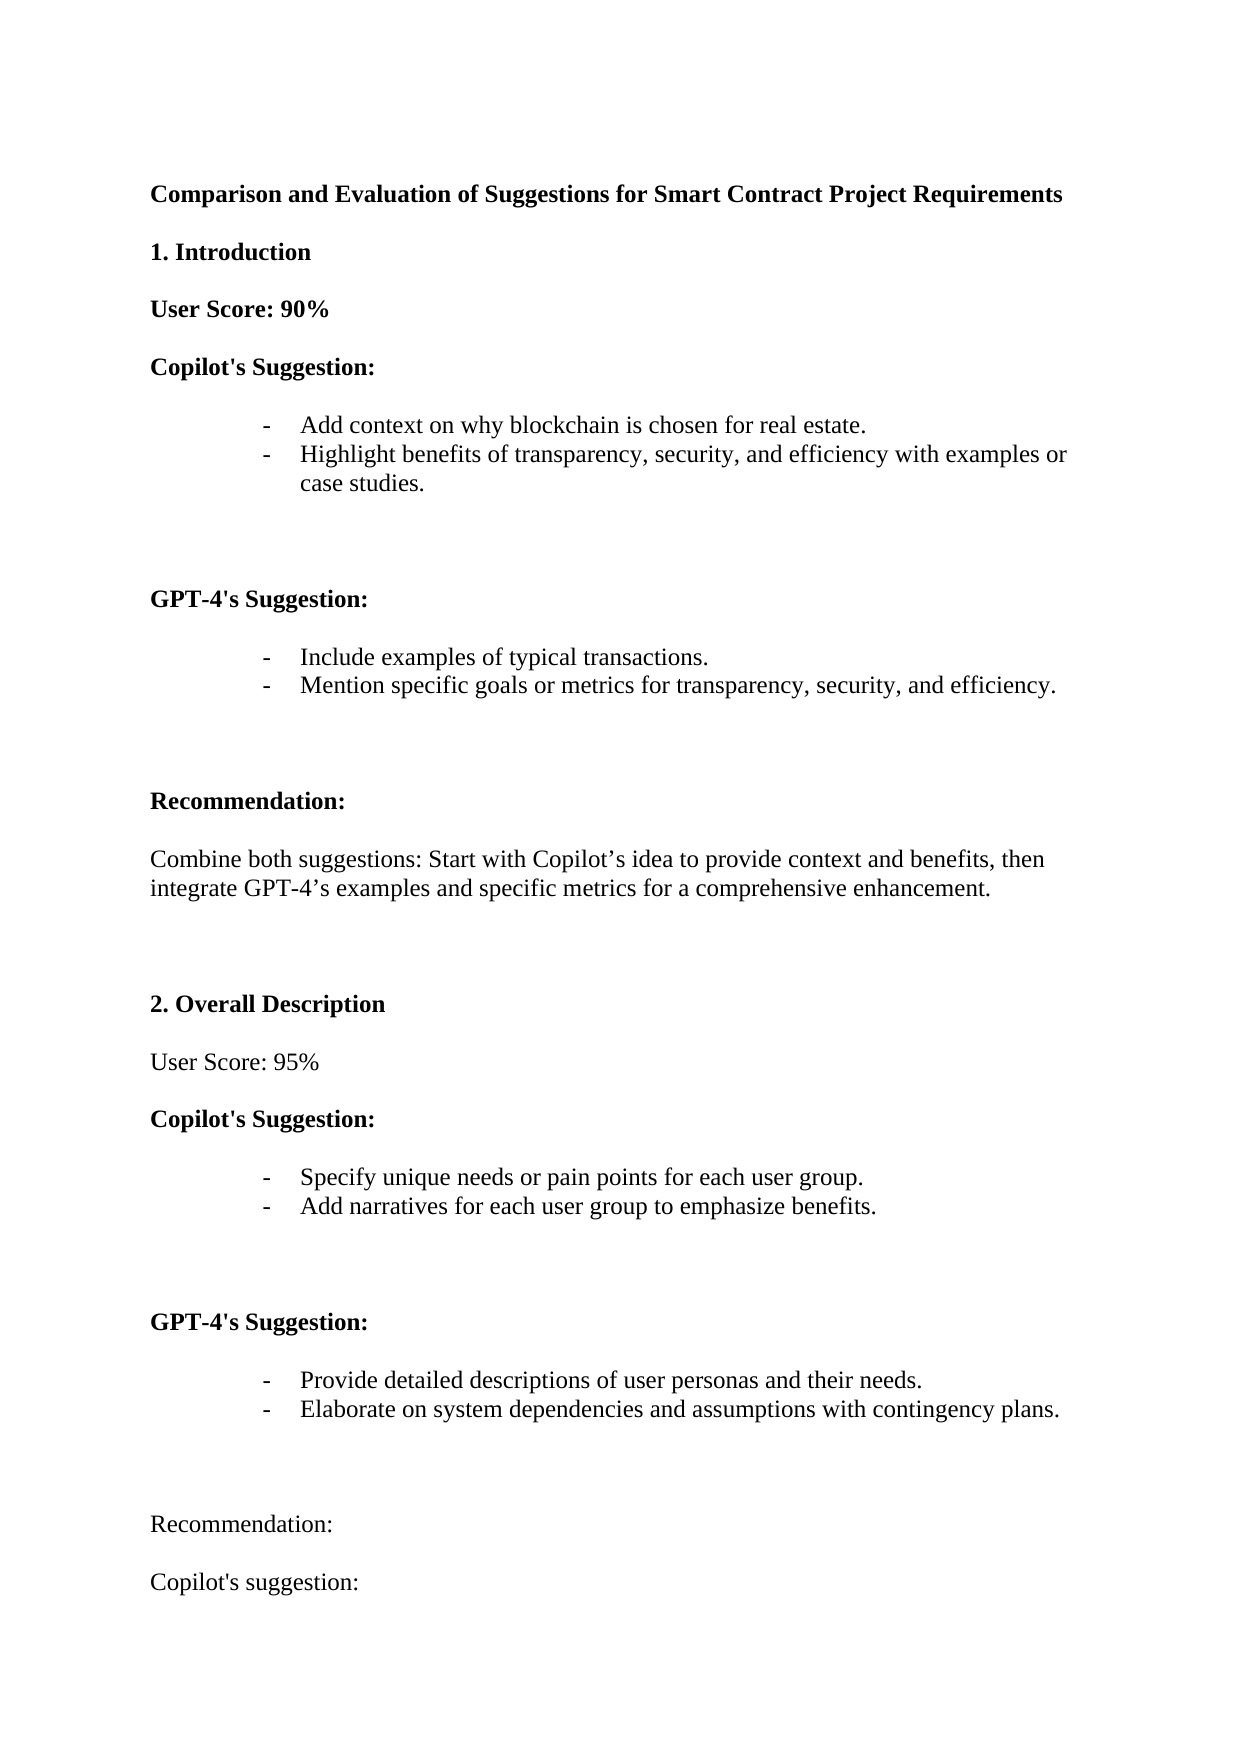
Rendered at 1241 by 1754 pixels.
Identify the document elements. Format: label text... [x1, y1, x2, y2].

list Add context on why blockchain is chosen for real estate. [262, 410, 1090, 439]
text 2. Overall Description [150, 989, 1090, 1017]
list Add narratives for each user group to emphasize benefits. [262, 1191, 1090, 1220]
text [150, 150, 1090, 207]
text User Score: 90% [150, 294, 1090, 323]
text Copilot's Suggestion: [150, 1104, 1090, 1133]
text GPT-4's Suggestion: [150, 584, 1090, 612]
text Recommendation: [150, 786, 1090, 815]
list Provide detailed descriptions of user personas and their needs. [262, 1365, 1090, 1394]
text Copilot's suggestion: [150, 1567, 1090, 1596]
text GPT-4's Suggestion: [150, 1307, 1090, 1336]
text 1. Introduction [150, 237, 1090, 265]
text Copilot's Suggestion: [150, 352, 1090, 381]
text User Score: 95% [150, 1047, 1090, 1075]
list Specify unique needs or pain points for each user group. [262, 1162, 1090, 1191]
list Include examples of typical transactions. [262, 642, 1090, 670]
list Mention specific goals or metrics for transparency, security, and efficiency. [262, 670, 1090, 699]
text Combine both suggestions: Start with Copilot’s idea to provide context and benefits, then integrate GPT-4’s examples and specific metrics for a comprehensive enhancement. [150, 844, 1090, 902]
list Highlight benefits of transparency, security, and efficiency with examples or case studies. [262, 439, 1090, 497]
text Recommendation: [150, 1509, 1090, 1538]
list Elaborate on system dependencies and assumptions with contingency plans. [262, 1394, 1090, 1422]
